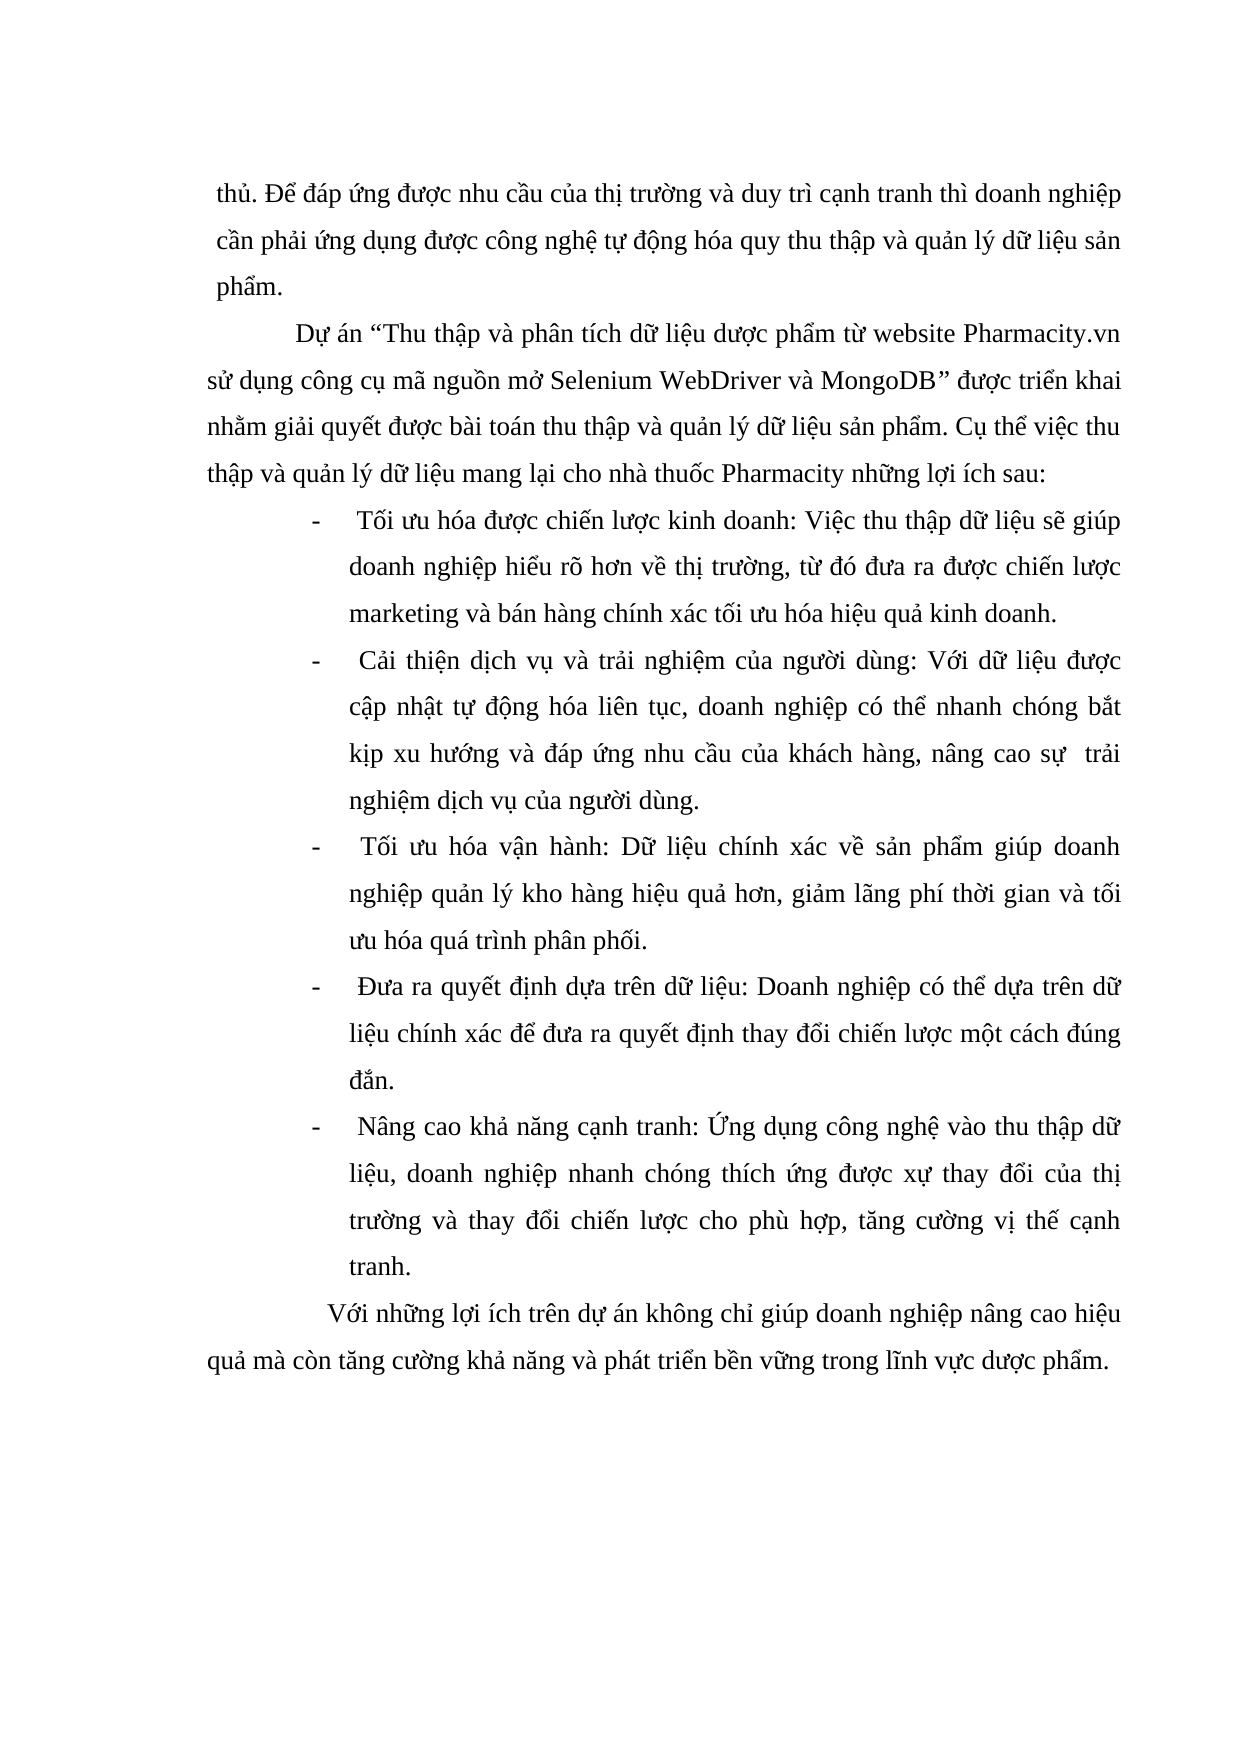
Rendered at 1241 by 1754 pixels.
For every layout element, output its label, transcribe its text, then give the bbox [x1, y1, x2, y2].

text Dự án “Thu thập và phân tích dữ liệu dược phẩm từ website Pharmacity.vn sử dụng công cụ mã nguồn mở Selenium WebDriver và MongoDB” được triển khai nhằm giải quyết được bài toán thu thập và quản lý dữ liệu sản phẩm. Cụ thể việc thu thập và quản lý dữ liệu mang lại cho nhà thuốc Pharmacity những lợi ích sau: [207, 317, 1122, 488]
text Với những lợi ích trên dự án không chỉ giúp doanh nghiệp nâng cao hiệu quả mà còn tăng cường khả năng và phát triển bền vững trong lĩnh vực dược phẩm. [207, 1297, 1122, 1375]
list Tối ưu hóa vận hành: Dữ liệu chính xác về sản phẩm giúp doanh nghiệp quản lý kho hàng hiệu quả hơn, giảm lãng phí thời gian và tối ưu hóa quá trình phân phối. [311, 831, 1122, 955]
list Đưa ra quyết định dựa trên dữ liệu: Doanh nghiệp có thể dựa trên dữ liệu chính xác để đưa ra quyết định thay đổi chiến lược một cách đúng đắn. [311, 971, 1122, 1095]
list Nâng cao khả năng cạnh tranh: Ứng dụng công nghệ vào thu thập dữ liệu, doanh nghiệp nhanh chóng thích ứng được xự thay đổi của thị trường và thay đổi chiến lược cho phù hợp, tăng cường vị thế cạnh tranh. [311, 1111, 1122, 1282]
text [216, 177, 1122, 302]
list Tối ưu hóa được chiến lược kinh doanh: Việc thu thập dữ liệu sẽ giúp doanh nghiệp hiểu rõ hơn về thị trường, từ đó đưa ra được chiến lược marketing và bán hàng chính xác tối ưu hóa hiệu quả kinh doanh. [311, 504, 1122, 628]
list Cải thiện dịch vụ và trải nghiệm của người dùng: Với dữ liệu được cập nhật tự động hóa liên tục, doanh nghiệp có thể nhanh chóng bắt kịp xu hướng và đáp ứng nhu cầu của khách hàng, nâng cao sự trải nghiệm dịch vụ của người dùng. [311, 644, 1122, 815]
